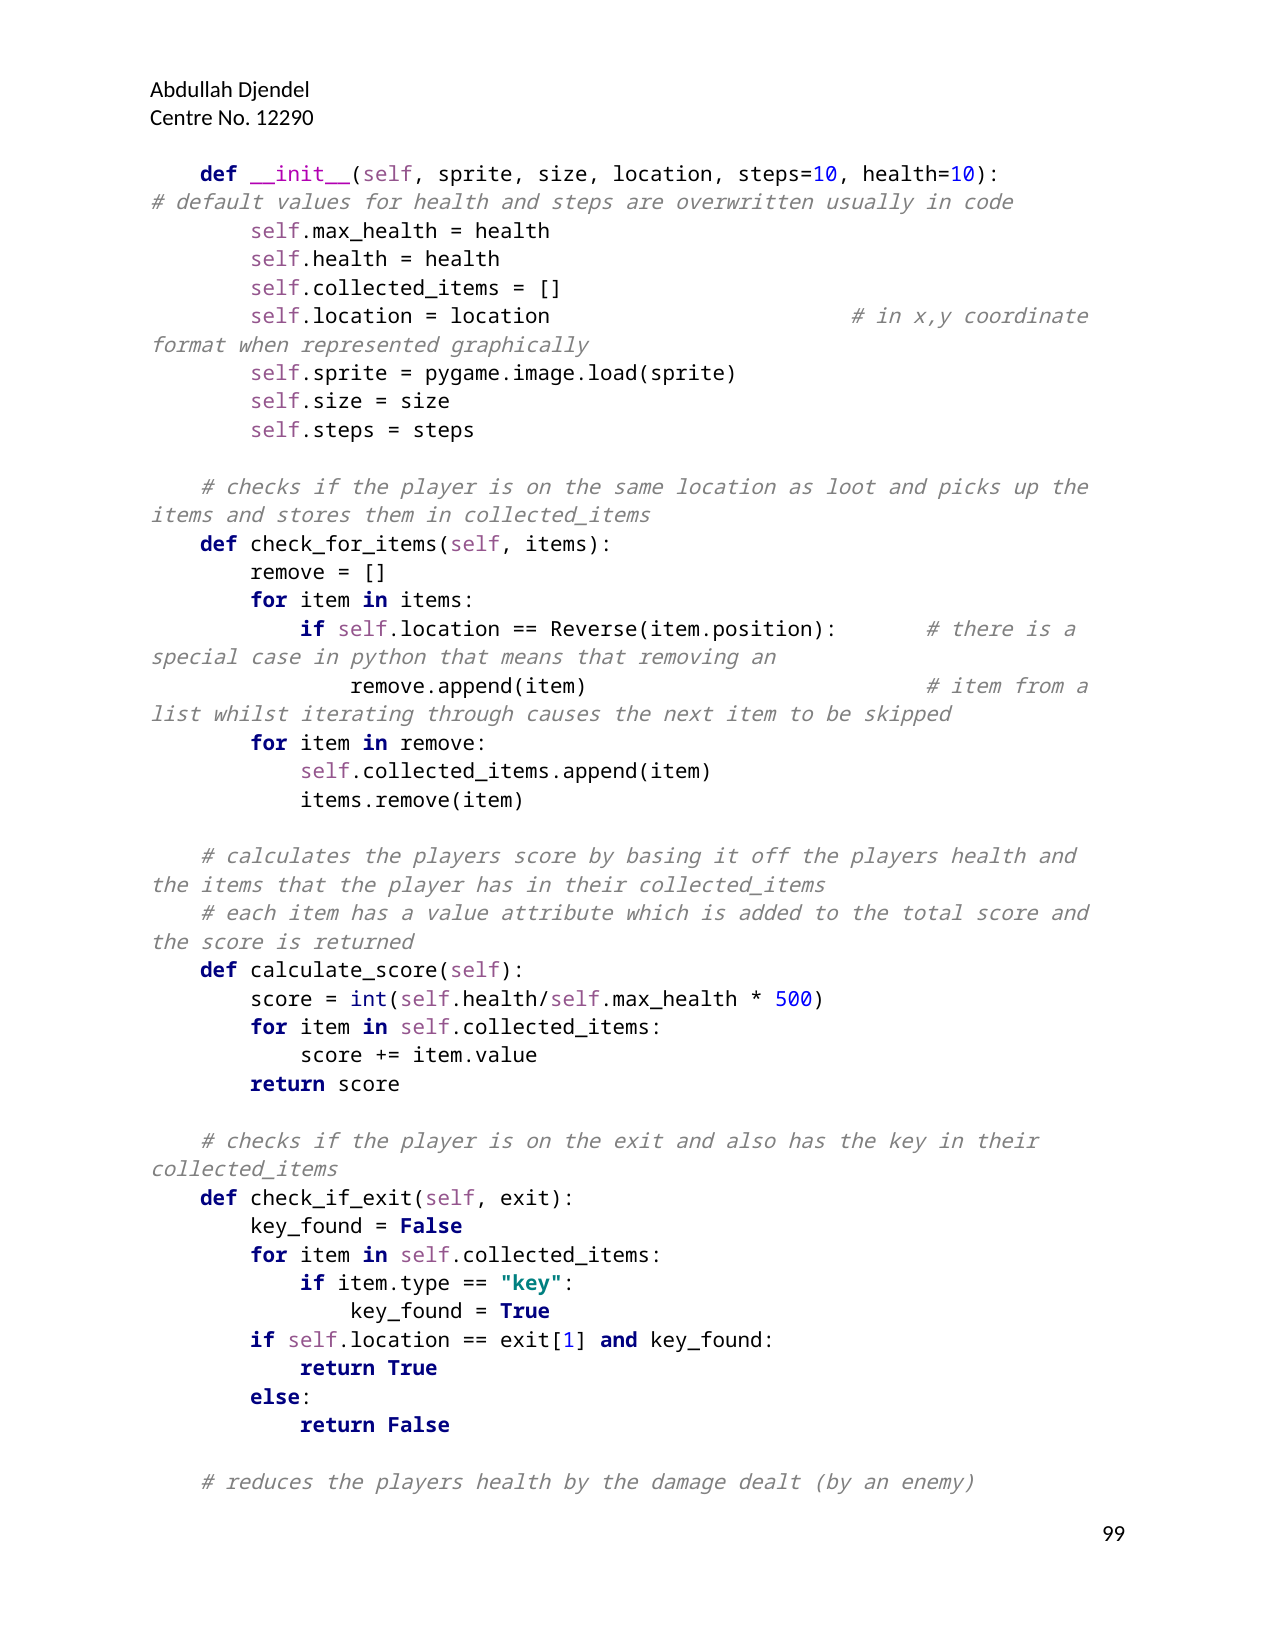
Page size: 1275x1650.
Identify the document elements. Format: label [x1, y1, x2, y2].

text [150, 159, 1125, 1496]
